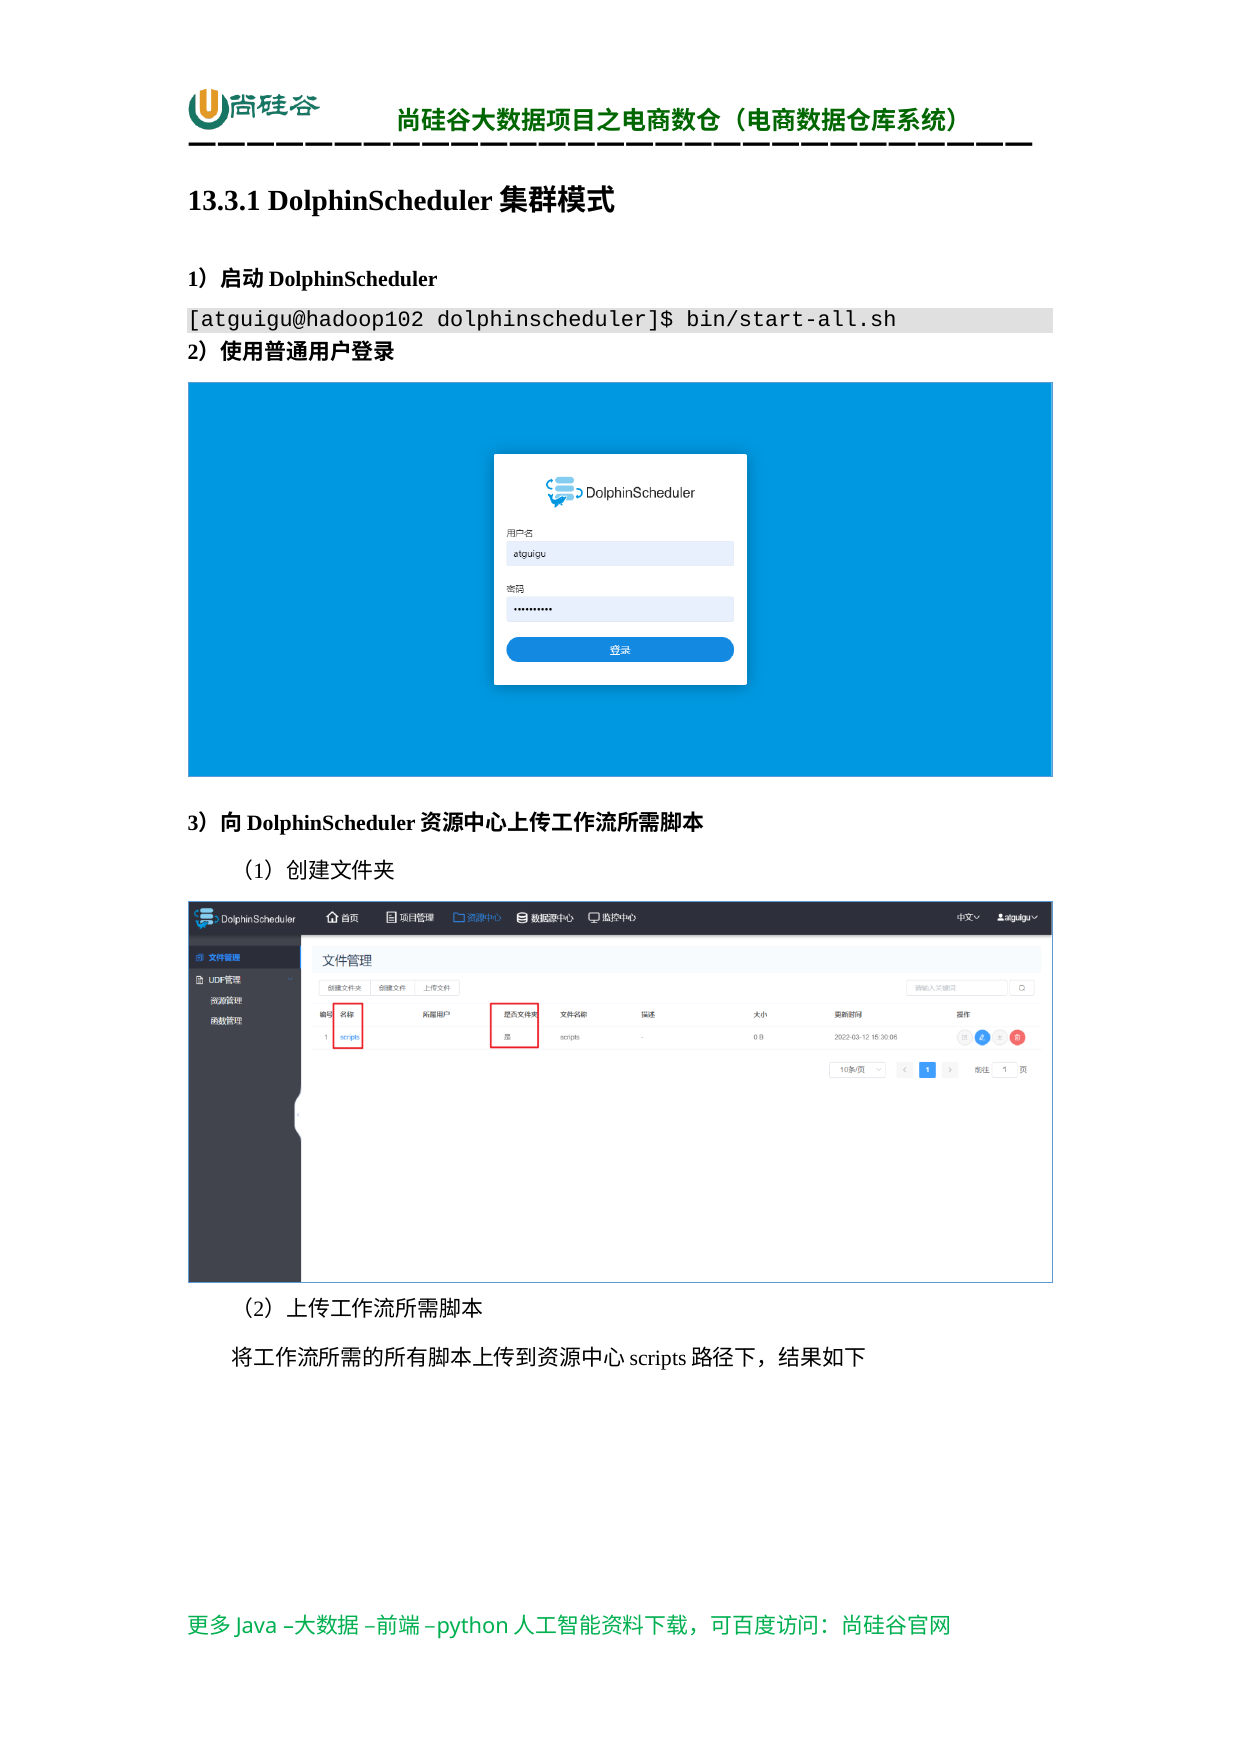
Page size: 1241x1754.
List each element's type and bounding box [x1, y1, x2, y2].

picture [187, 88, 320, 130]
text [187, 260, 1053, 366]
picture [189, 902, 1052, 1282]
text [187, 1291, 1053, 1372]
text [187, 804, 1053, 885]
picture [495, 455, 746, 684]
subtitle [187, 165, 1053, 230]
